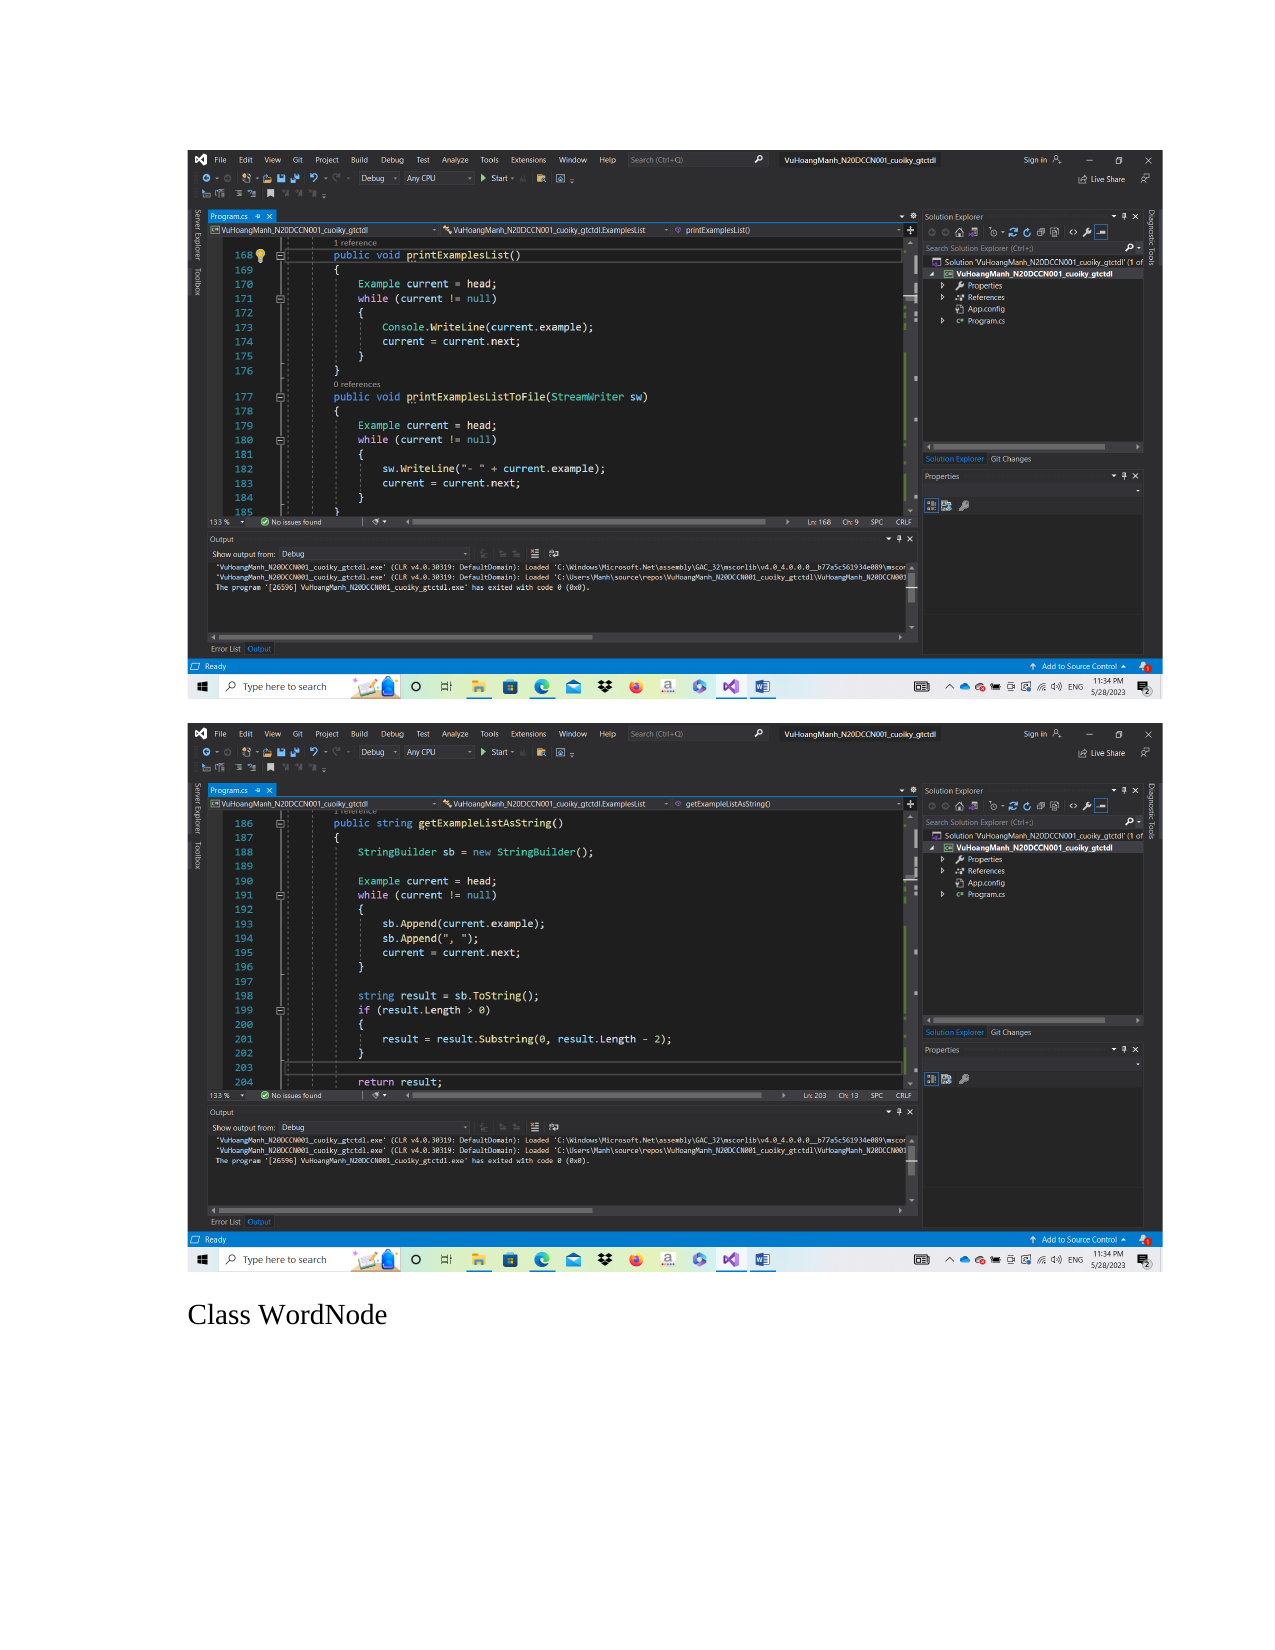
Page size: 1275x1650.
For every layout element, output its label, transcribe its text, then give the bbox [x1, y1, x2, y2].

picture [187, 723, 1163, 1272]
text Class WordNode [187, 1297, 1125, 1330]
picture [187, 150, 1163, 699]
